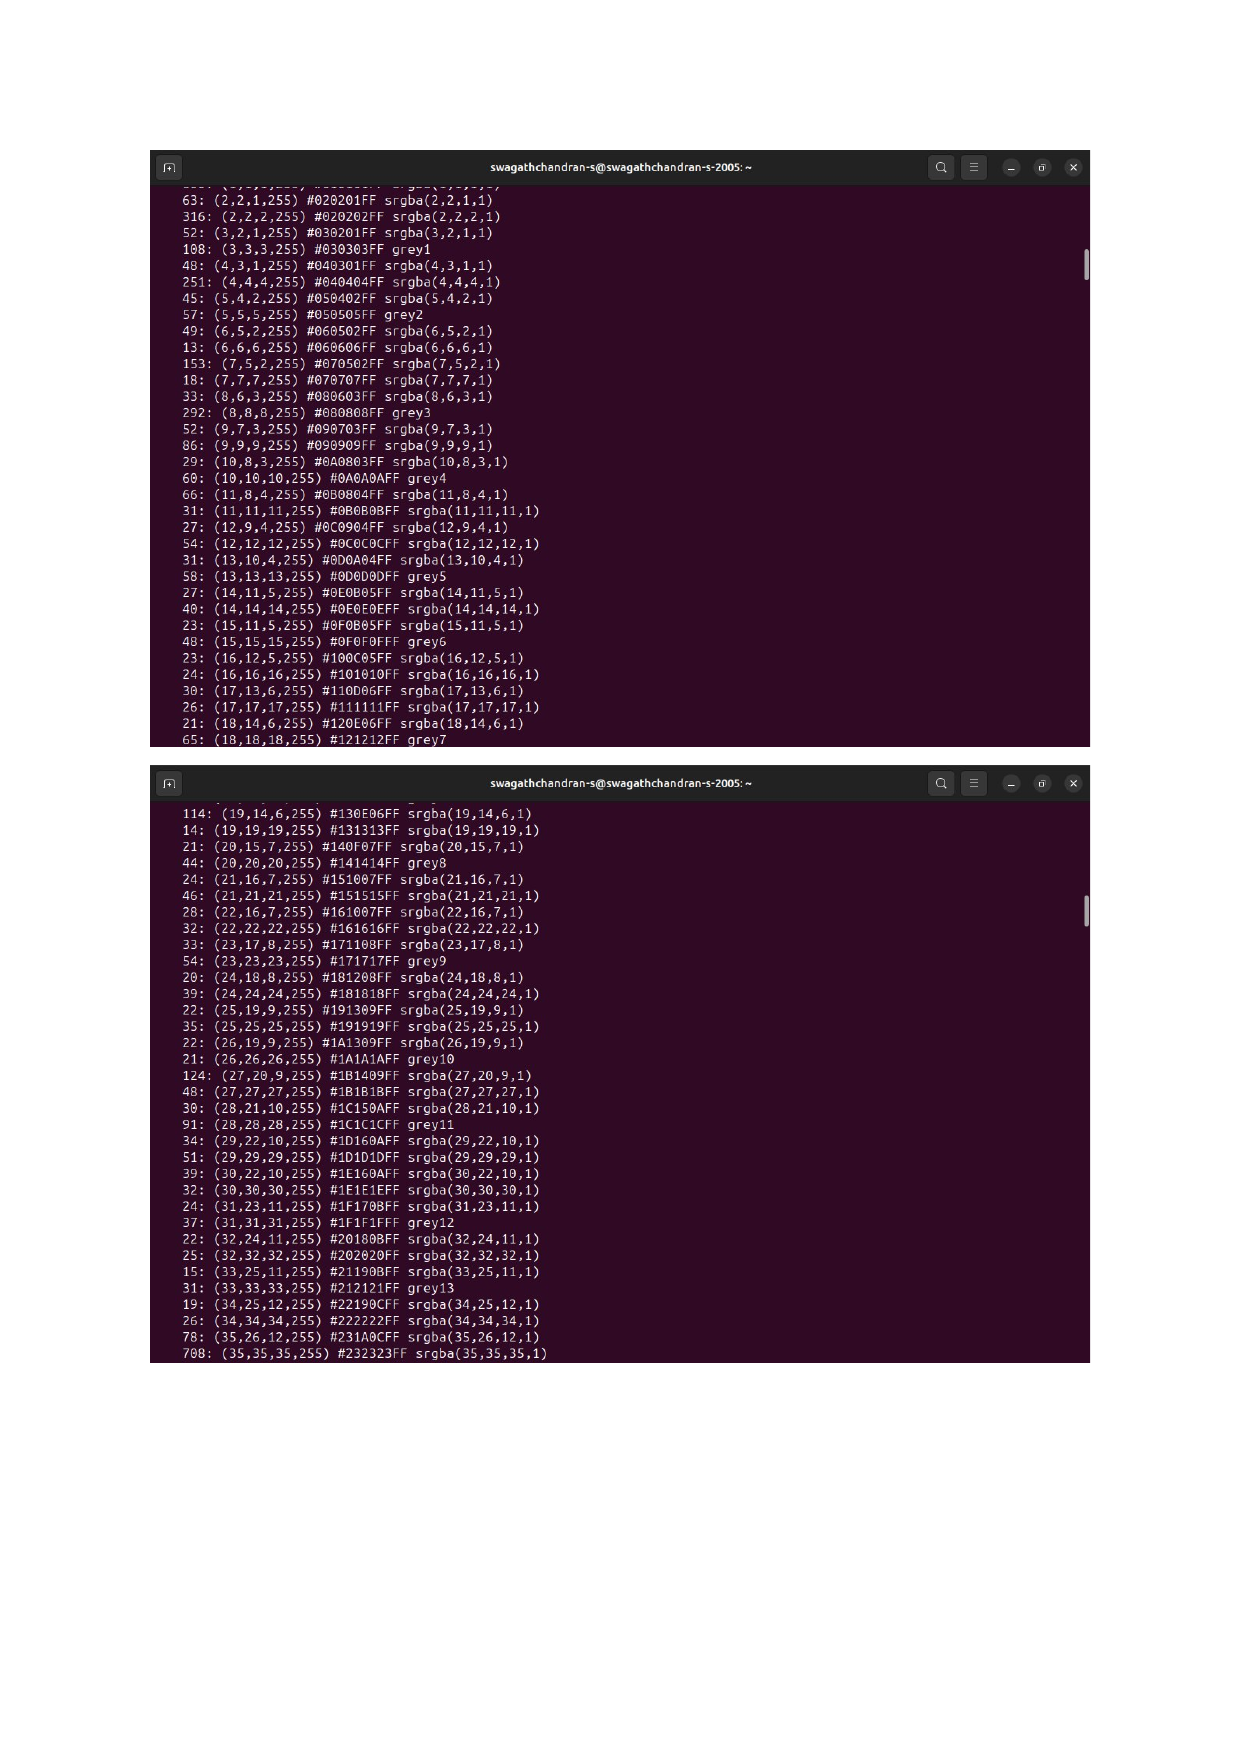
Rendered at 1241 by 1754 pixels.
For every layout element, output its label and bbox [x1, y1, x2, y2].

picture [150, 150, 1091, 747]
picture [150, 765, 1091, 1363]
